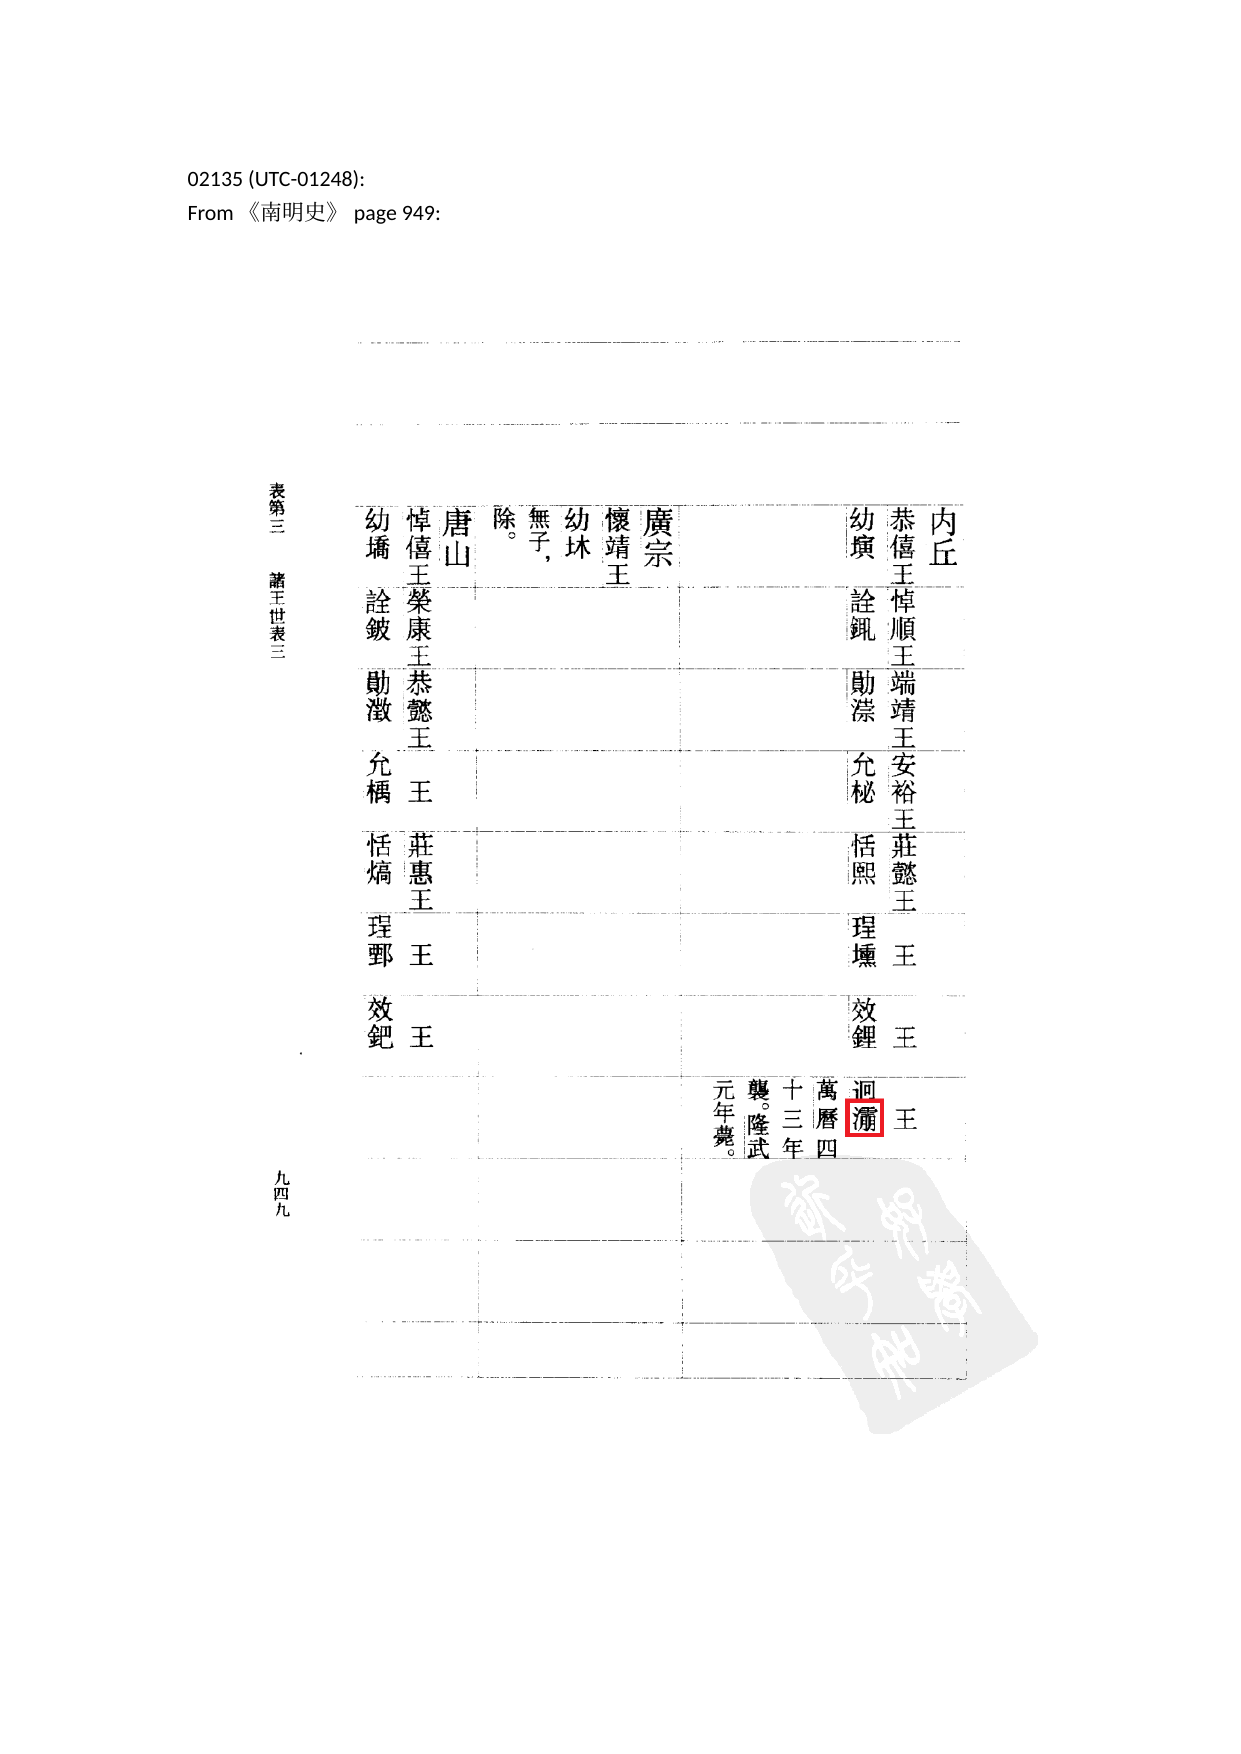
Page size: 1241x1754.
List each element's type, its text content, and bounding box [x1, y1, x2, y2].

text From 《南明史》 page 949: [187, 194, 1053, 227]
text 02135 (UTC-01248): [187, 162, 1053, 194]
picture [187, 227, 1054, 1565]
